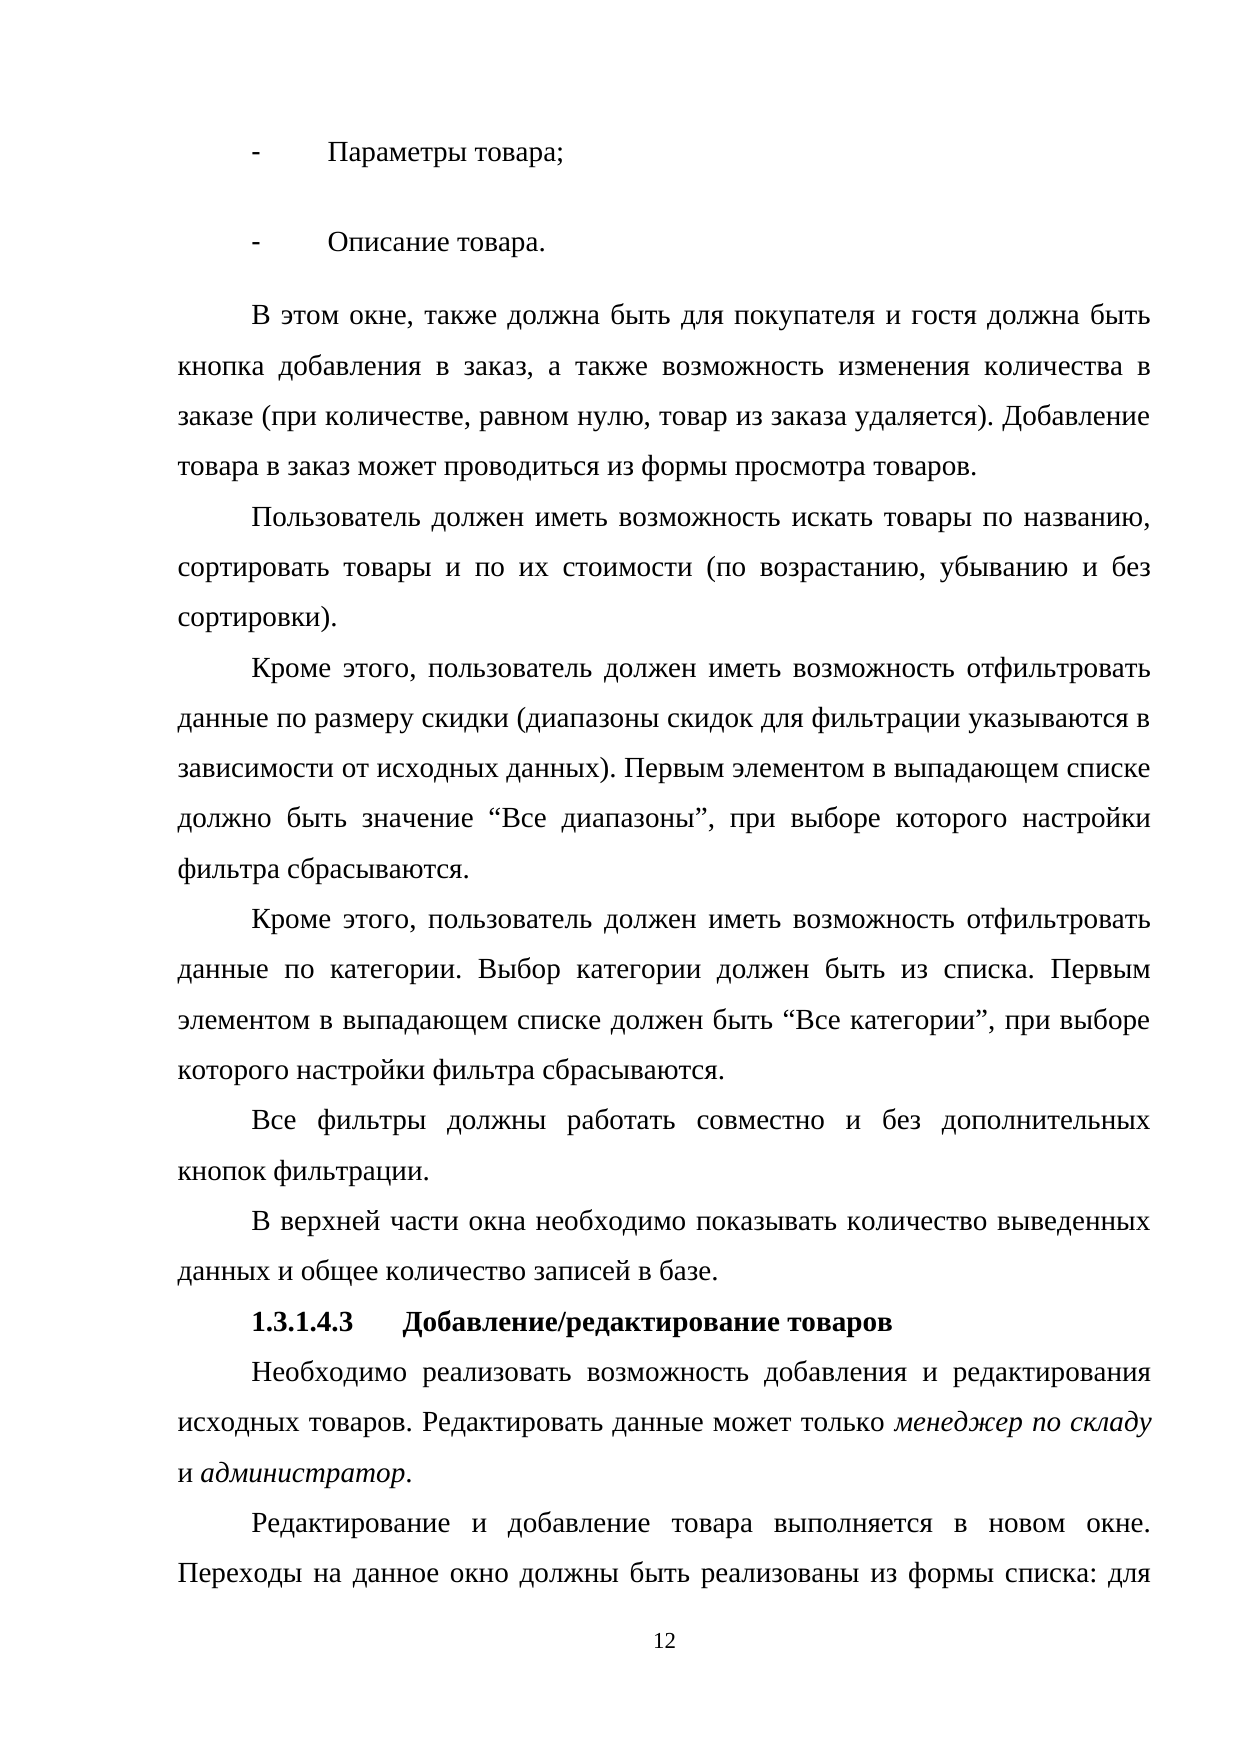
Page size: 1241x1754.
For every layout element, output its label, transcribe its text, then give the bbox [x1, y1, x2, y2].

text В этом окне, также должна быть для покупателя и гостя должна быть кнопка добавления в заказ, а также возможность изменения количества в заказе (при количестве, равном нулю, товар из заказа удаляется). Добавление товара в заказ может проводиться из формы просмотра товаров. [177, 297, 1152, 482]
text Кроме этого, пользователь должен иметь возможность отфильтровать данные по категории. Выбор категории должен быть из списка. Первым элементом в выпадающем списке должен быть “Все категории”, при выборе которого настройки фильтра сбрасываются. [177, 901, 1152, 1086]
list Параметры товара; [177, 118, 1152, 178]
list Описание товара. [177, 208, 1152, 268]
text Кроме этого, пользователь должен иметь возможность отфильтровать данные по размеру скидки (диапазоны скидок для фильтрации указываются в зависимости от исходных данных). Первым элементом в выпадающем списке должно быть значение “Все диапазоны”, при выборе которого настройки фильтра сбрасываются. [177, 650, 1152, 884]
list Добавление/редактирование товаров [177, 1304, 1152, 1337]
text Необходимо реализовать возможность добавления и редактирования исходных товаров. Редактировать данные может только менеджер по складу и администратор. [177, 1354, 1152, 1488]
text В верхней части окна необходимо показывать количество выведенных данных и общее количество записей в базе. [177, 1203, 1152, 1287]
text Пользователь должен иметь возможность искать товары по названию, сортировать товары и по их стоимости (по возрастанию, убыванию и без сортировки). [177, 499, 1152, 633]
text Все фильтры должны работать совместно и без дополнительных кнопок фильтрации. [177, 1102, 1152, 1186]
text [177, 1505, 1152, 1589]
